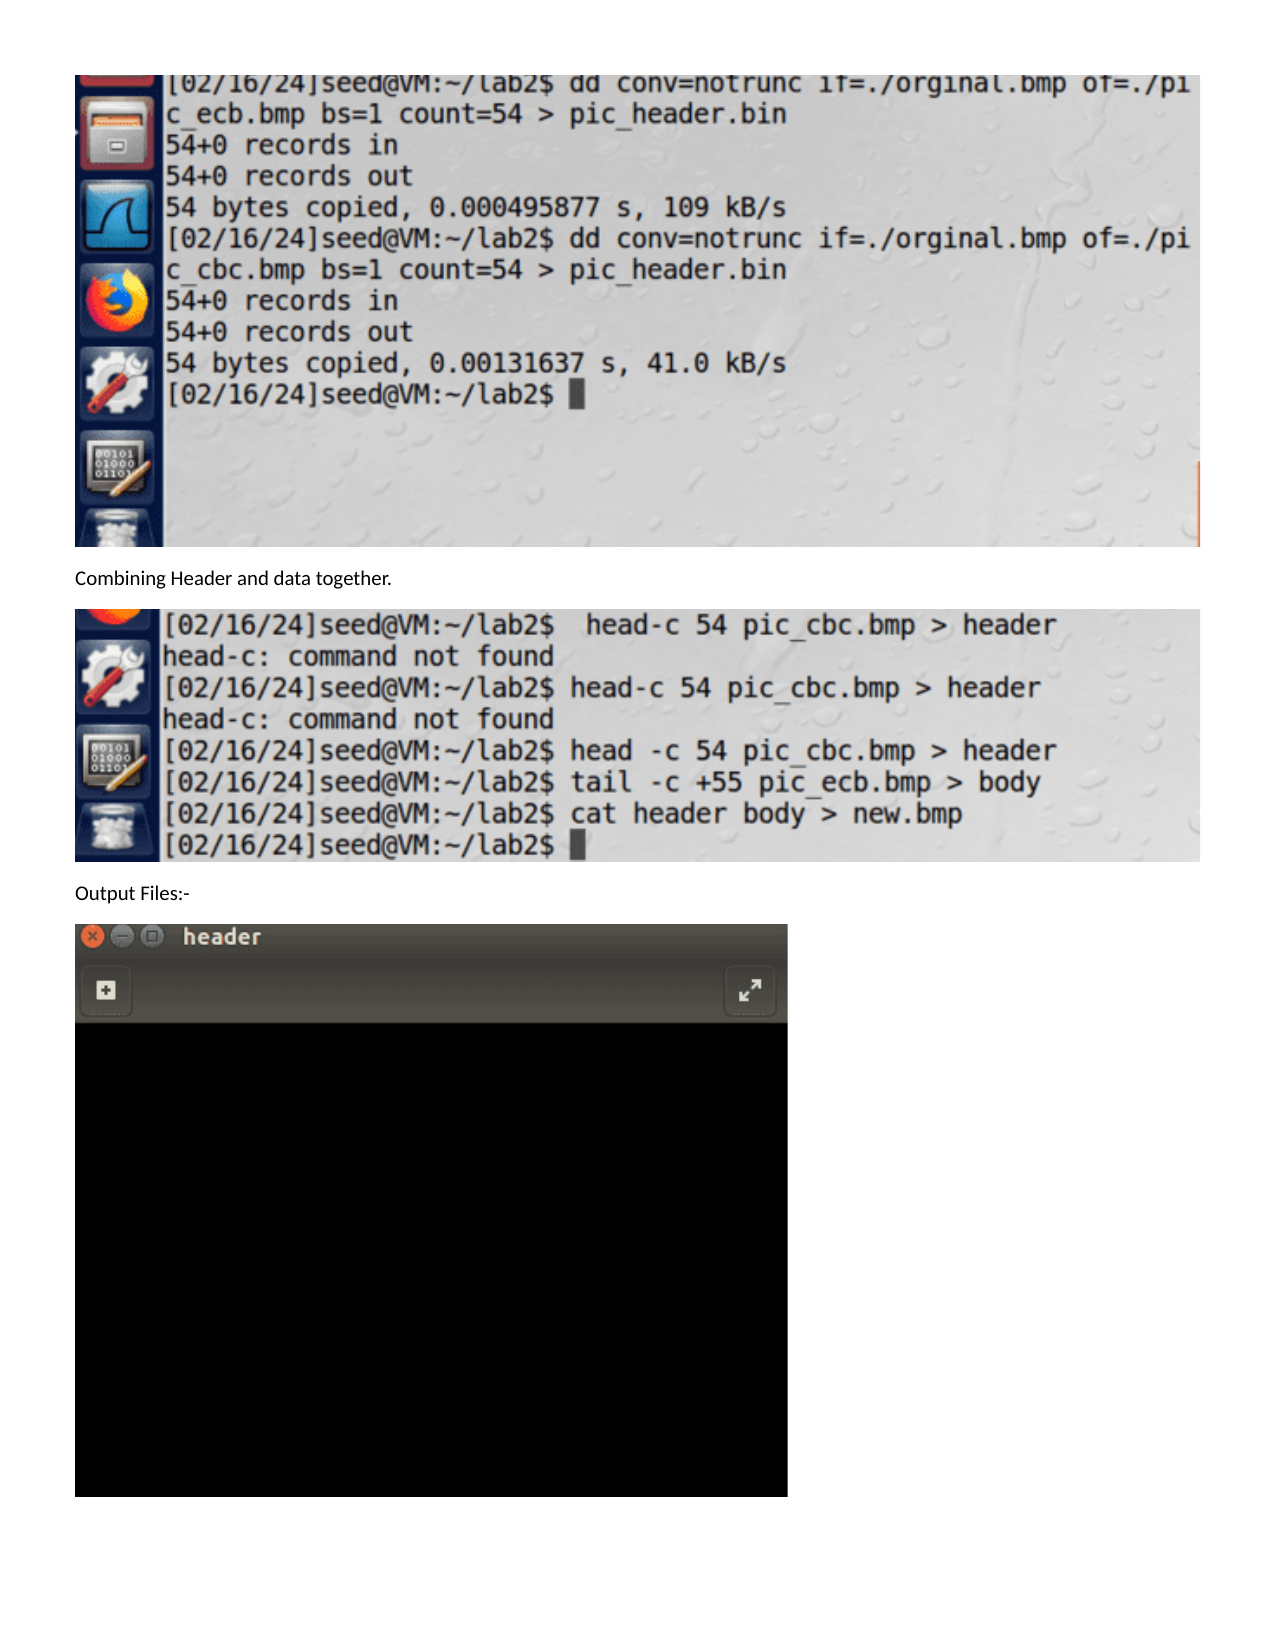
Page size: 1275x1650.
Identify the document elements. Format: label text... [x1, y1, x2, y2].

picture [75, 75, 1200, 547]
picture [75, 609, 1200, 862]
text Combining Header and data together. [75, 565, 1200, 591]
picture [75, 924, 788, 1497]
text Output Files:- [75, 880, 1200, 905]
